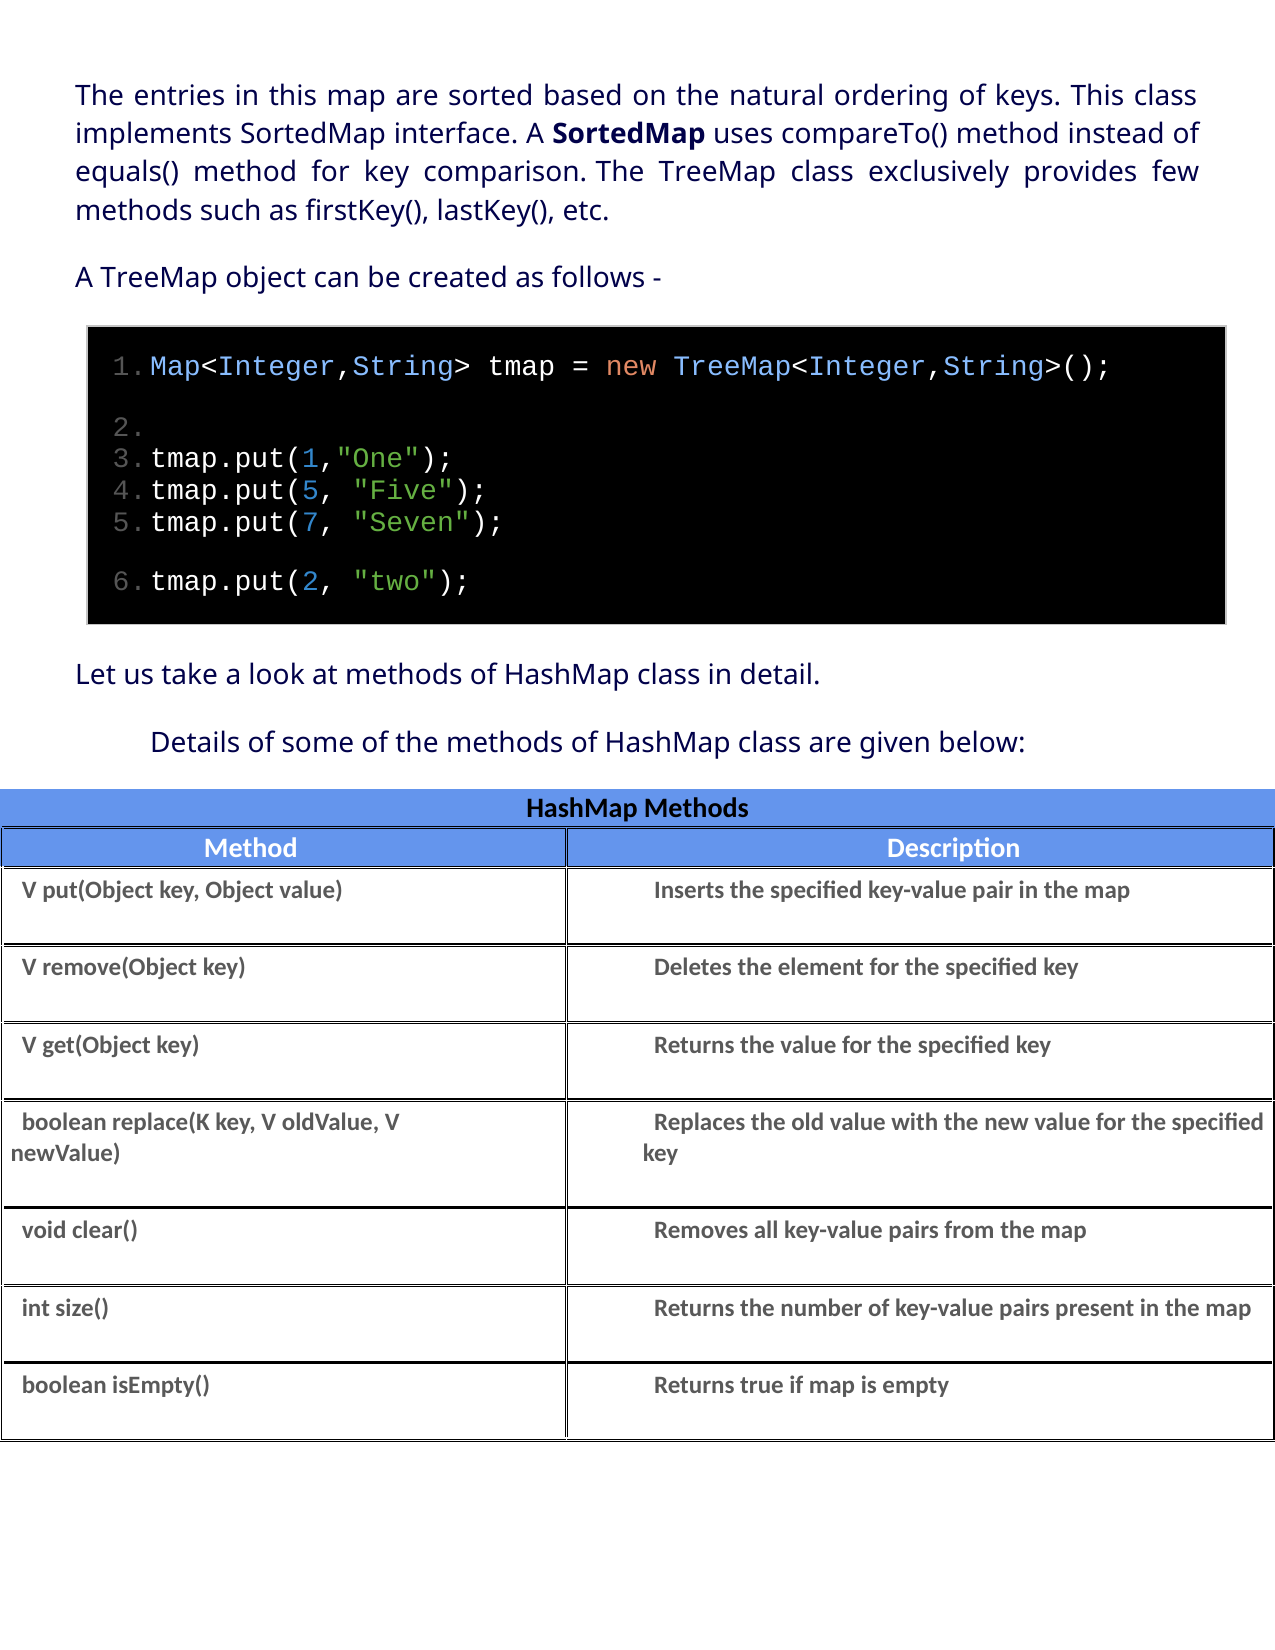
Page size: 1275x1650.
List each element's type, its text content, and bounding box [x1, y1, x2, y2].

table_cell Method [0, 826, 567, 866]
text The entries in this map are sorted based on the natural ordering of keys. This class implements SortedMap interface. A SortedMap uses compareTo() method instead of equals() method for key comparison. The TreeMap class exclusively provides few methods such as firstKey(), lastKey(), etc. [75, 75, 1200, 228]
table_cell Replaces the old value with the new value for the specified key [568, 1098, 1274, 1206]
list tmap.put(5, "Five"); [88, 450, 1225, 482]
table_cell int size() [2, 1284, 565, 1361]
table_header HashMap Methods [0, 789, 1275, 826]
table_cell V get(Object key) [0, 1021, 567, 1098]
list tmap.put(2, "two"); [88, 513, 1225, 624]
table_cell Description [567, 826, 1275, 866]
table_cell Inserts the specified key-value pair in the map [567, 866, 1275, 943]
table_cell void clear() [2, 1206, 565, 1283]
list Map<Integer,String> tmap = new TreeMap<Integer,String>(); [88, 327, 1225, 383]
list tmap.put(7, "Seven"); [88, 482, 1225, 513]
text Let us take a look at methods of HashMap class in detail. [75, 654, 1200, 693]
text A TreeMap object can be created as follows - [75, 257, 1200, 296]
table_cell V put(Object key, Object value) [0, 866, 567, 943]
table_cell boolean replace(K key, V oldValue, V newValue) [2, 1098, 565, 1206]
table_cell Returns true if map is empty [567, 1361, 1273, 1438]
text Details of some of the methods of HashMap class are given below: [150, 722, 1125, 760]
table_cell Returns the number of key-value pairs present in the map [568, 1284, 1274, 1361]
table_cell Removes all key-value pairs from the map [568, 1206, 1273, 1283]
list tmap.put(1,"One"); [88, 418, 1225, 450]
table_cell V remove(Object key) [2, 943, 565, 1021]
table_cell Deletes the element for the specified key [568, 943, 1274, 1021]
table_cell boolean isEmpty() [2, 1361, 567, 1438]
table_cell Returns the value for the specified key [567, 1021, 1275, 1098]
